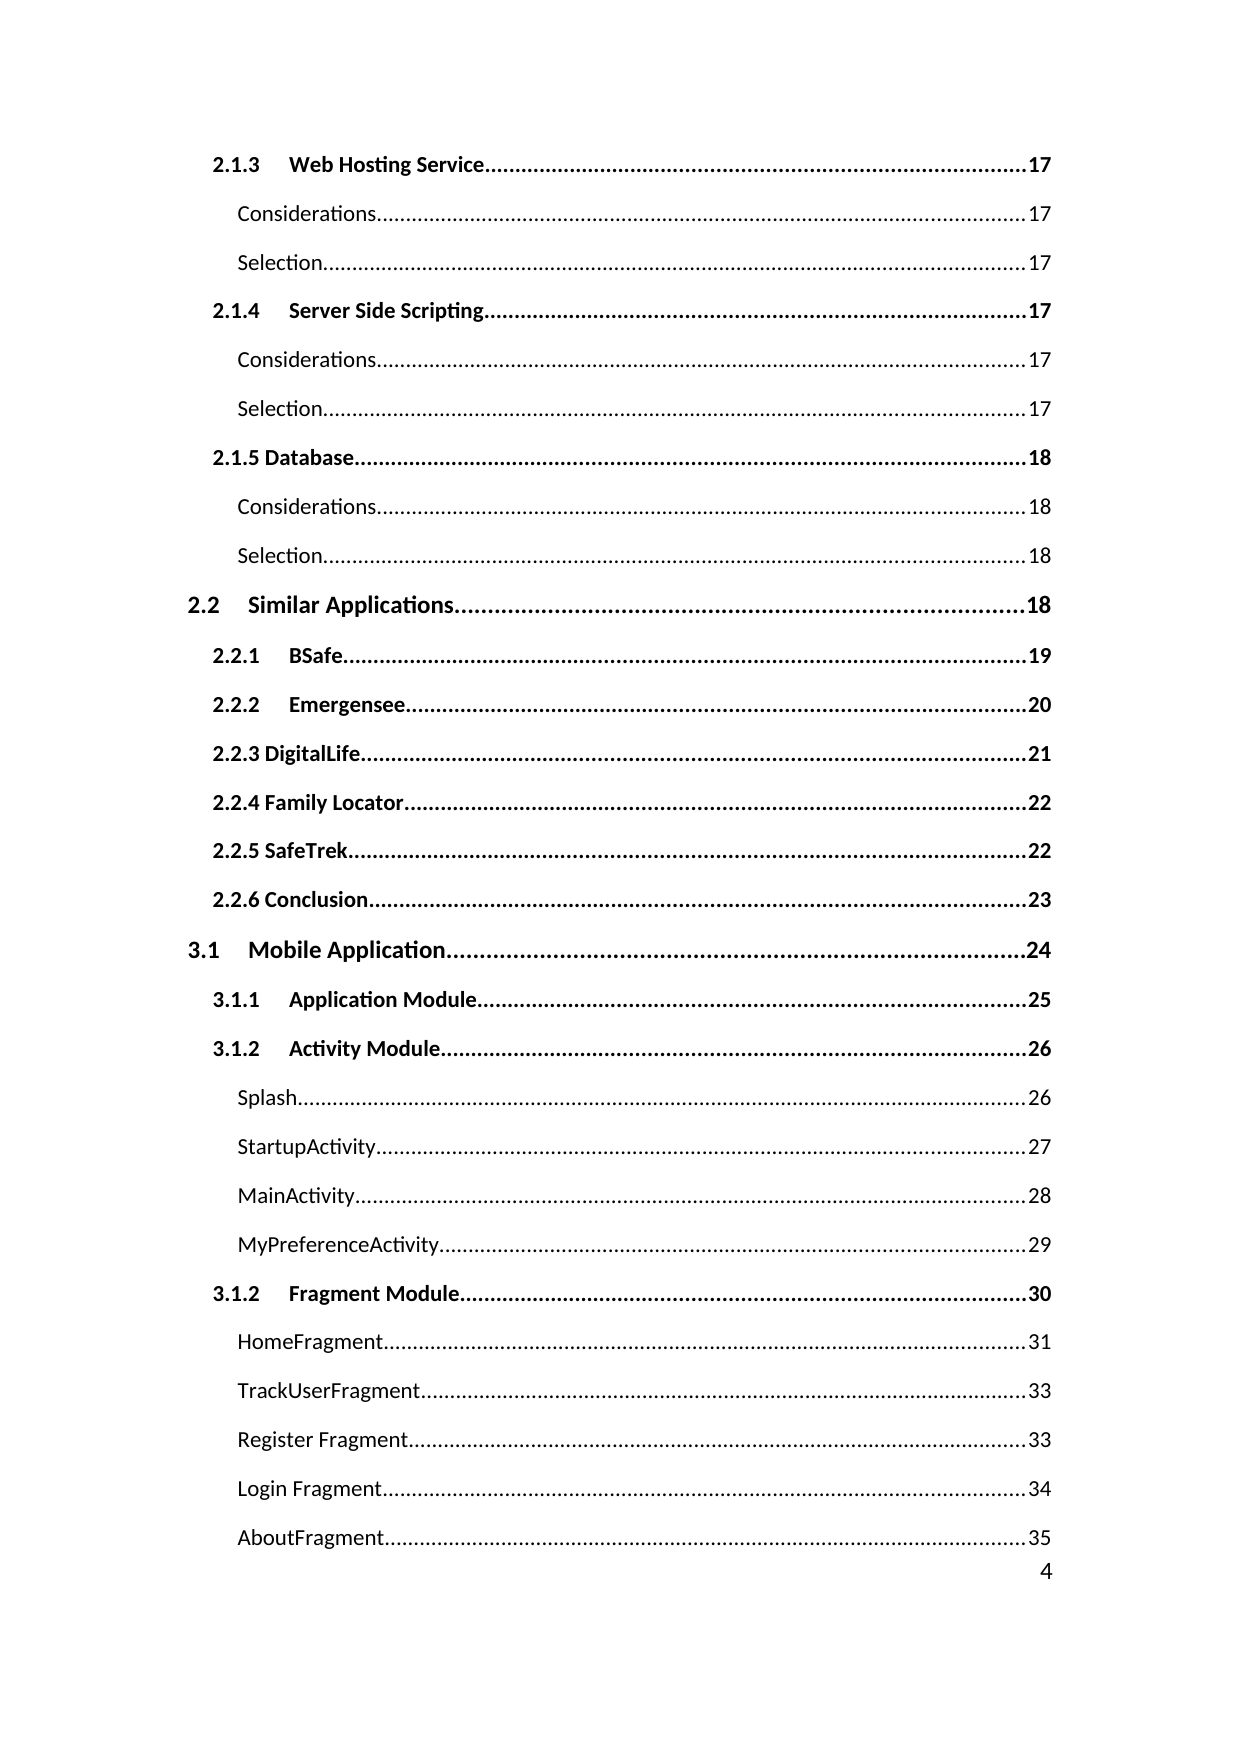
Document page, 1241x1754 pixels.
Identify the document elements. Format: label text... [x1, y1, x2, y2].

text Register Fragment 33 [237, 1425, 1053, 1453]
text 2.1.4 Server Side Scripting 17 [212, 297, 1053, 324]
text 2.2 Similar Applications 18 [187, 590, 1053, 620]
text 2.2.4 Family Locator 22 [212, 788, 1053, 816]
text Considerations 17 [237, 345, 1053, 373]
text TrackUserFragment 33 [237, 1376, 1053, 1404]
text Selection 18 [237, 541, 1053, 569]
text Splash 26 [237, 1083, 1053, 1111]
text 2.2.6 Conclusion 23 [212, 885, 1053, 913]
text 2.1.3 Web Hosting Service 17 [212, 150, 1053, 178]
text MyPreferenceActivity 29 [237, 1230, 1053, 1258]
text 2.2.5 SafeTrek 22 [212, 836, 1053, 864]
text 2.2.1 BSafe 19 [212, 641, 1053, 669]
text 2.2.2 Emergensee 20 [212, 690, 1053, 718]
text 2.2.3 DigitalLife 21 [212, 739, 1053, 767]
text Login Fragment 34 [237, 1474, 1053, 1502]
text 3.1 Mobile Application 24 [187, 934, 1053, 965]
text Considerations 17 [237, 199, 1053, 227]
text 3.1.2 Fragment Module 30 [212, 1279, 1053, 1307]
text 2.1.5 Database 18 [212, 443, 1053, 471]
text HomeFragment 31 [237, 1327, 1053, 1356]
text MainActivity 28 [237, 1181, 1053, 1209]
text 3.1.2 Activity Module 26 [212, 1034, 1053, 1062]
text Selection 17 [237, 394, 1053, 422]
text AboutFragment 35 [237, 1523, 1053, 1551]
text 3.1.1 Application Module 25 [212, 986, 1053, 1013]
text StartupActivity 27 [237, 1132, 1053, 1160]
text Considerations 18 [237, 492, 1053, 520]
text Selection 17 [237, 248, 1053, 276]
